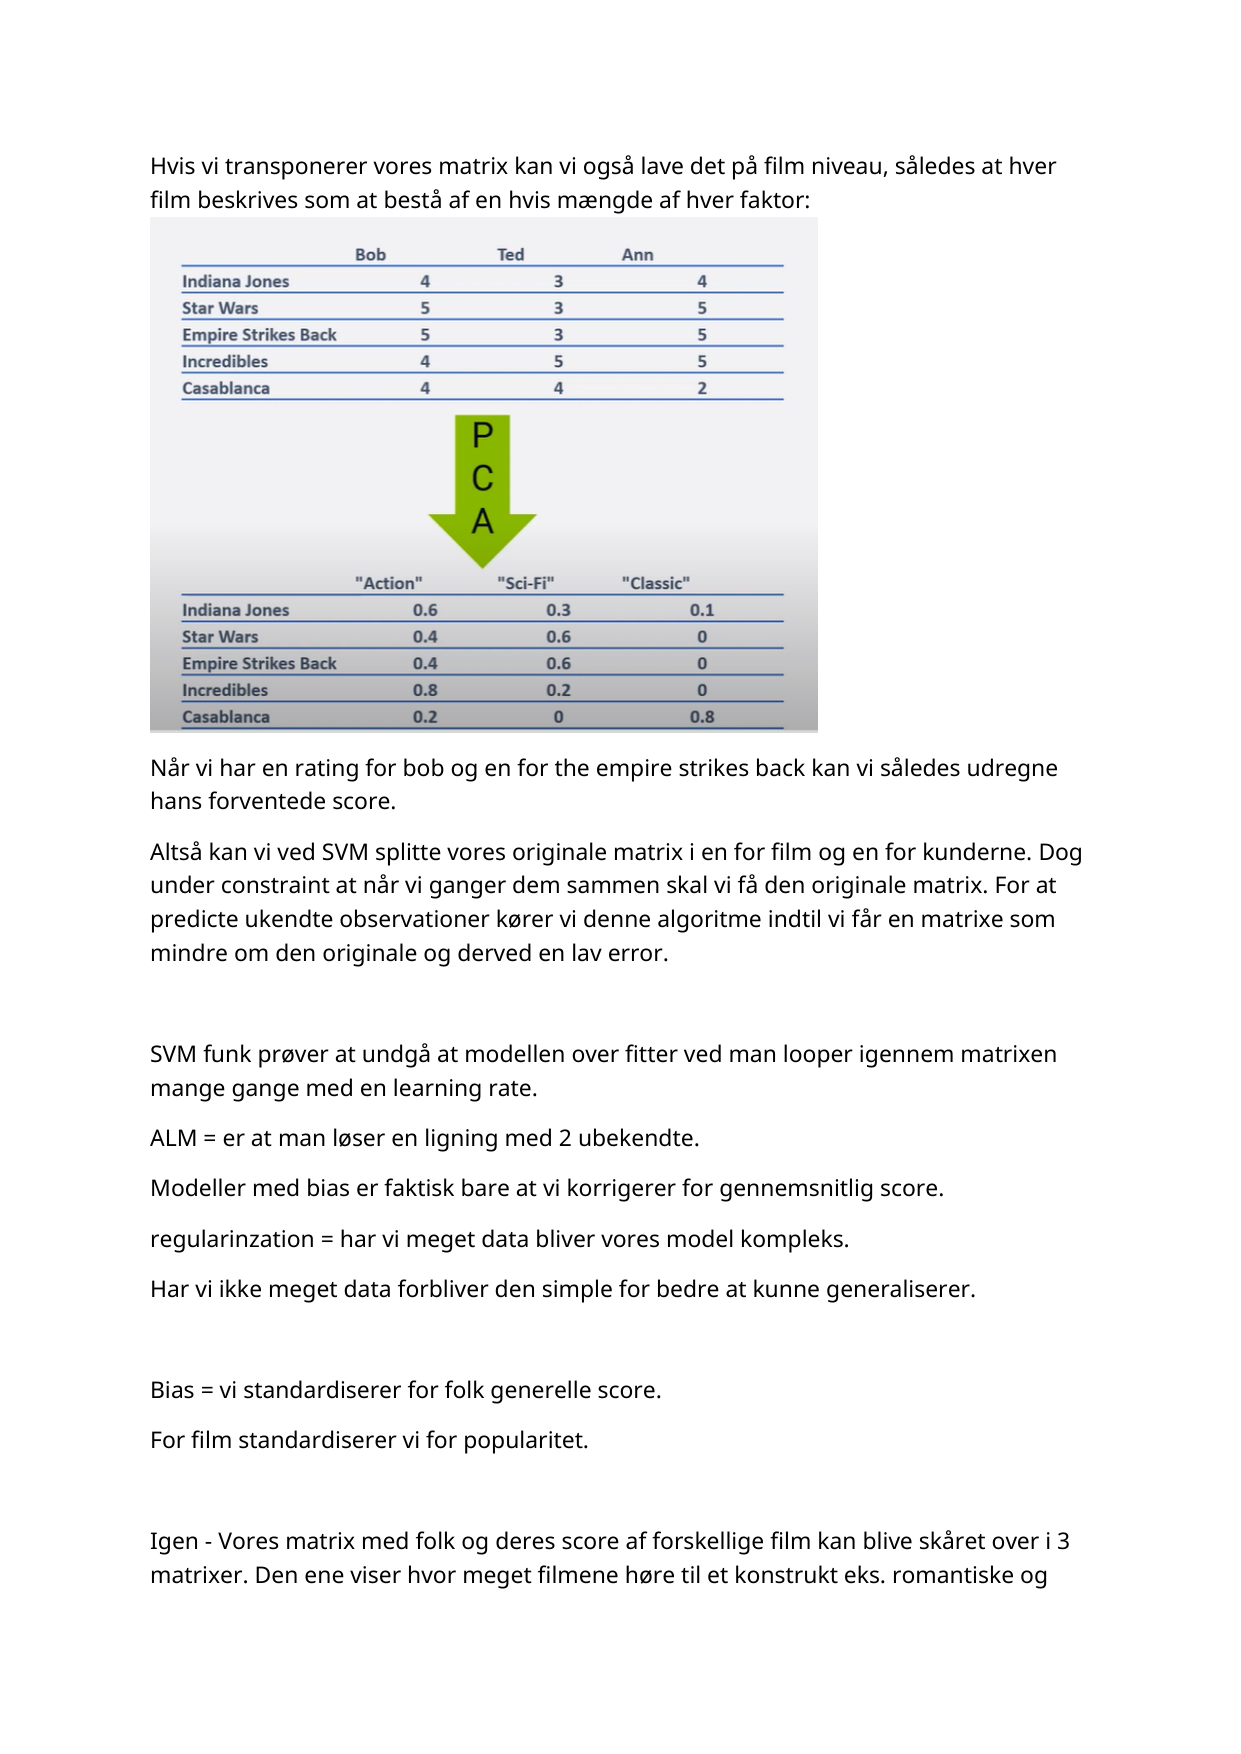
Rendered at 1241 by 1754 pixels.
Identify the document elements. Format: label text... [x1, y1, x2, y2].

text Har vi ikke meget data forbliver den simple for bedre at kunne generaliserer. [150, 1273, 1090, 1304]
text ALM = er at man løser en ligning med 2 ubekendte. [150, 1122, 1090, 1153]
picture [150, 217, 818, 733]
text Altså kan vi ved SVM splitte vores originale matrix i en for film og en for kunderne. Dog under constraint at når vi ganger dem sammen skal vi få den originale matrix. For at predicte ukendte observationer kører vi denne algoritme indtil vi får en matrixe som mindre om den originale og derved en lav error. [150, 836, 1090, 968]
text Bias = vi standardiserer for folk generelle score. [150, 1374, 1090, 1405]
text Modeller med bias er faktisk bare at vi korrigerer for gennemsnitlig score. [150, 1172, 1090, 1203]
text regularinzation = har vi meget data bliver vores model kompleks. [150, 1223, 1090, 1254]
text For film standardiserer vi for popularitet. [150, 1424, 1090, 1456]
text SVM funk prøver at undgå at modellen over fitter ved man looper igennem matrixen mange gange med en learning rate. [150, 1038, 1090, 1103]
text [150, 1525, 1090, 1590]
text Når vi har en rating for bob og en for the empire strikes back kan vi således udregne hans forventede score. [150, 751, 1090, 816]
